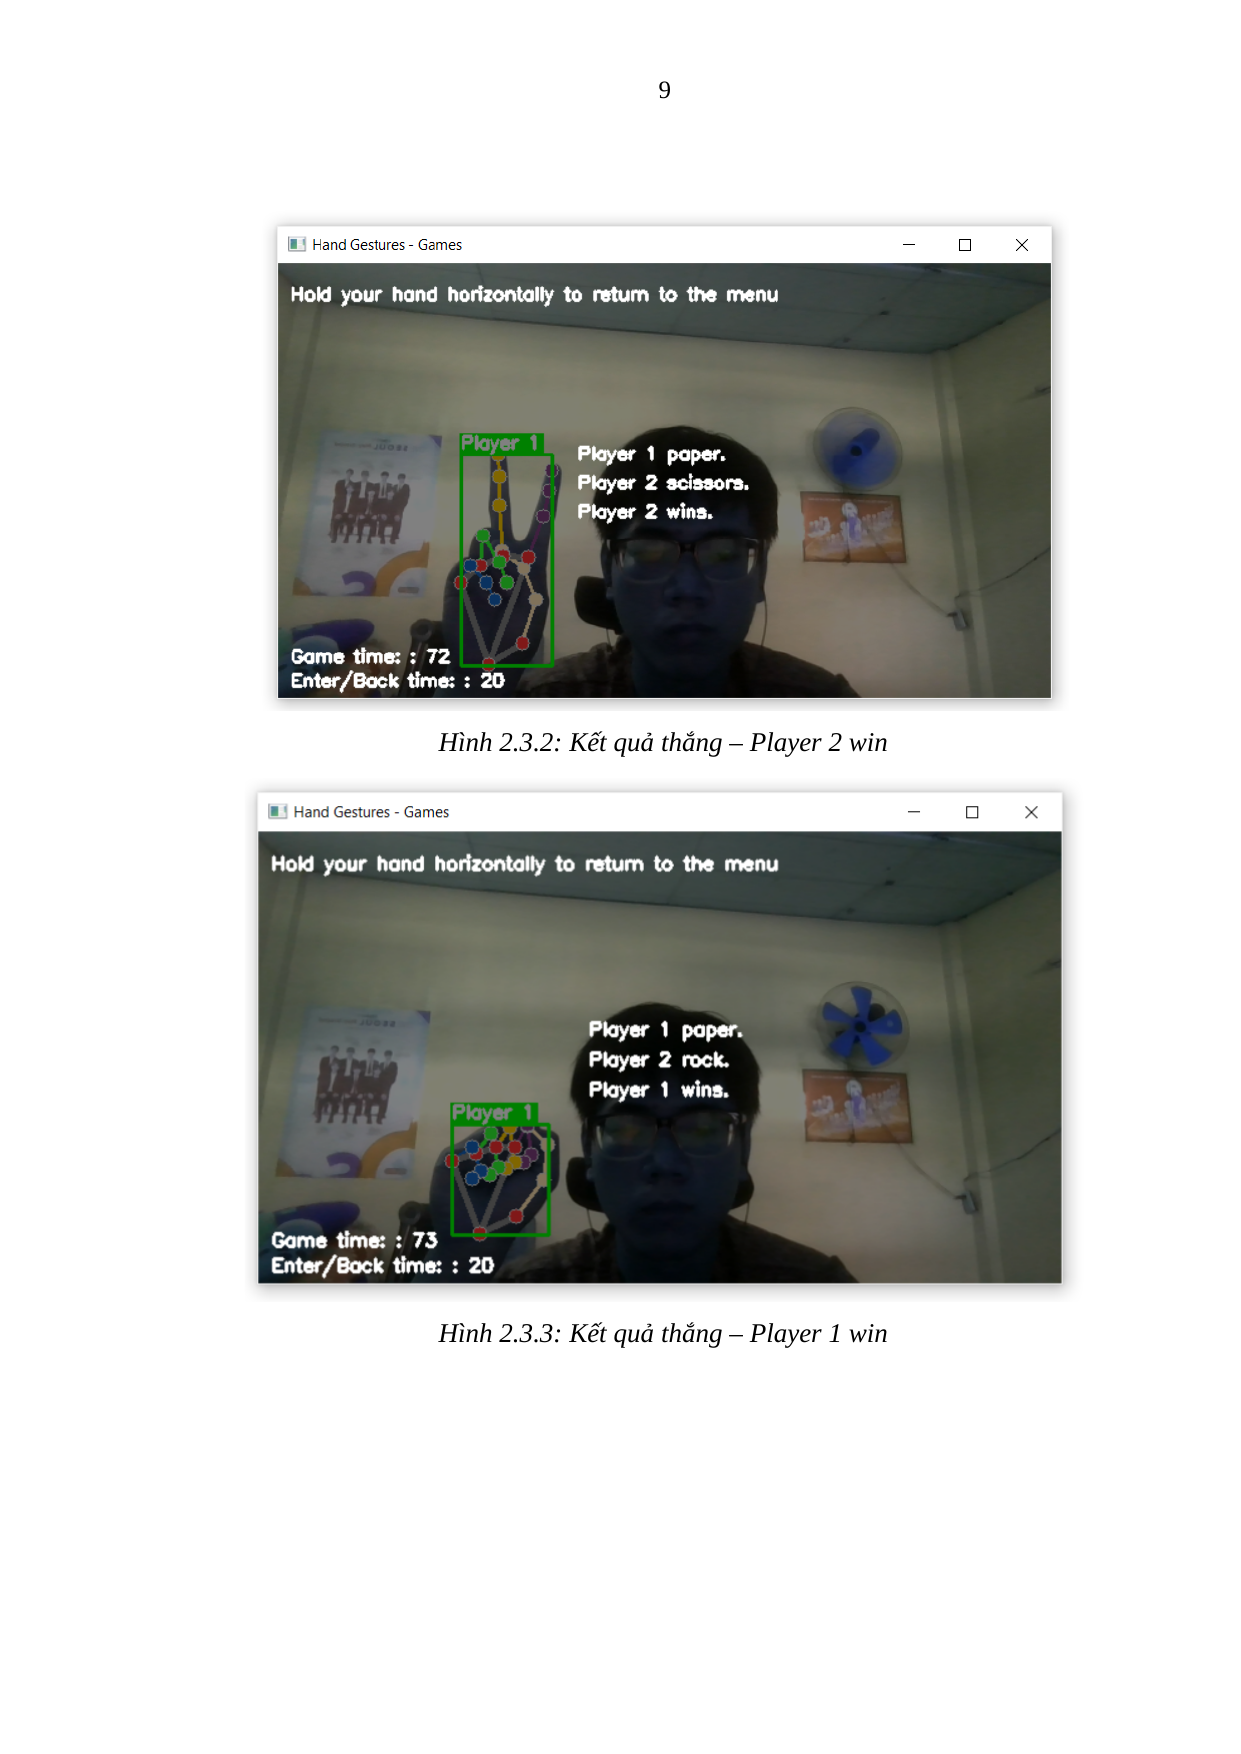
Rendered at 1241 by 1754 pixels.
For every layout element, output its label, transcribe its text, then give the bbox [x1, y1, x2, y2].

text Hình 2.3.3: Kết quả thắng – Player 1 win [207, 1317, 1122, 1349]
text Hình 2.3.2: Kết quả thắng – Player 2 win [207, 726, 1122, 757]
picture [259, 206, 1070, 711]
picture [244, 778, 1085, 1302]
